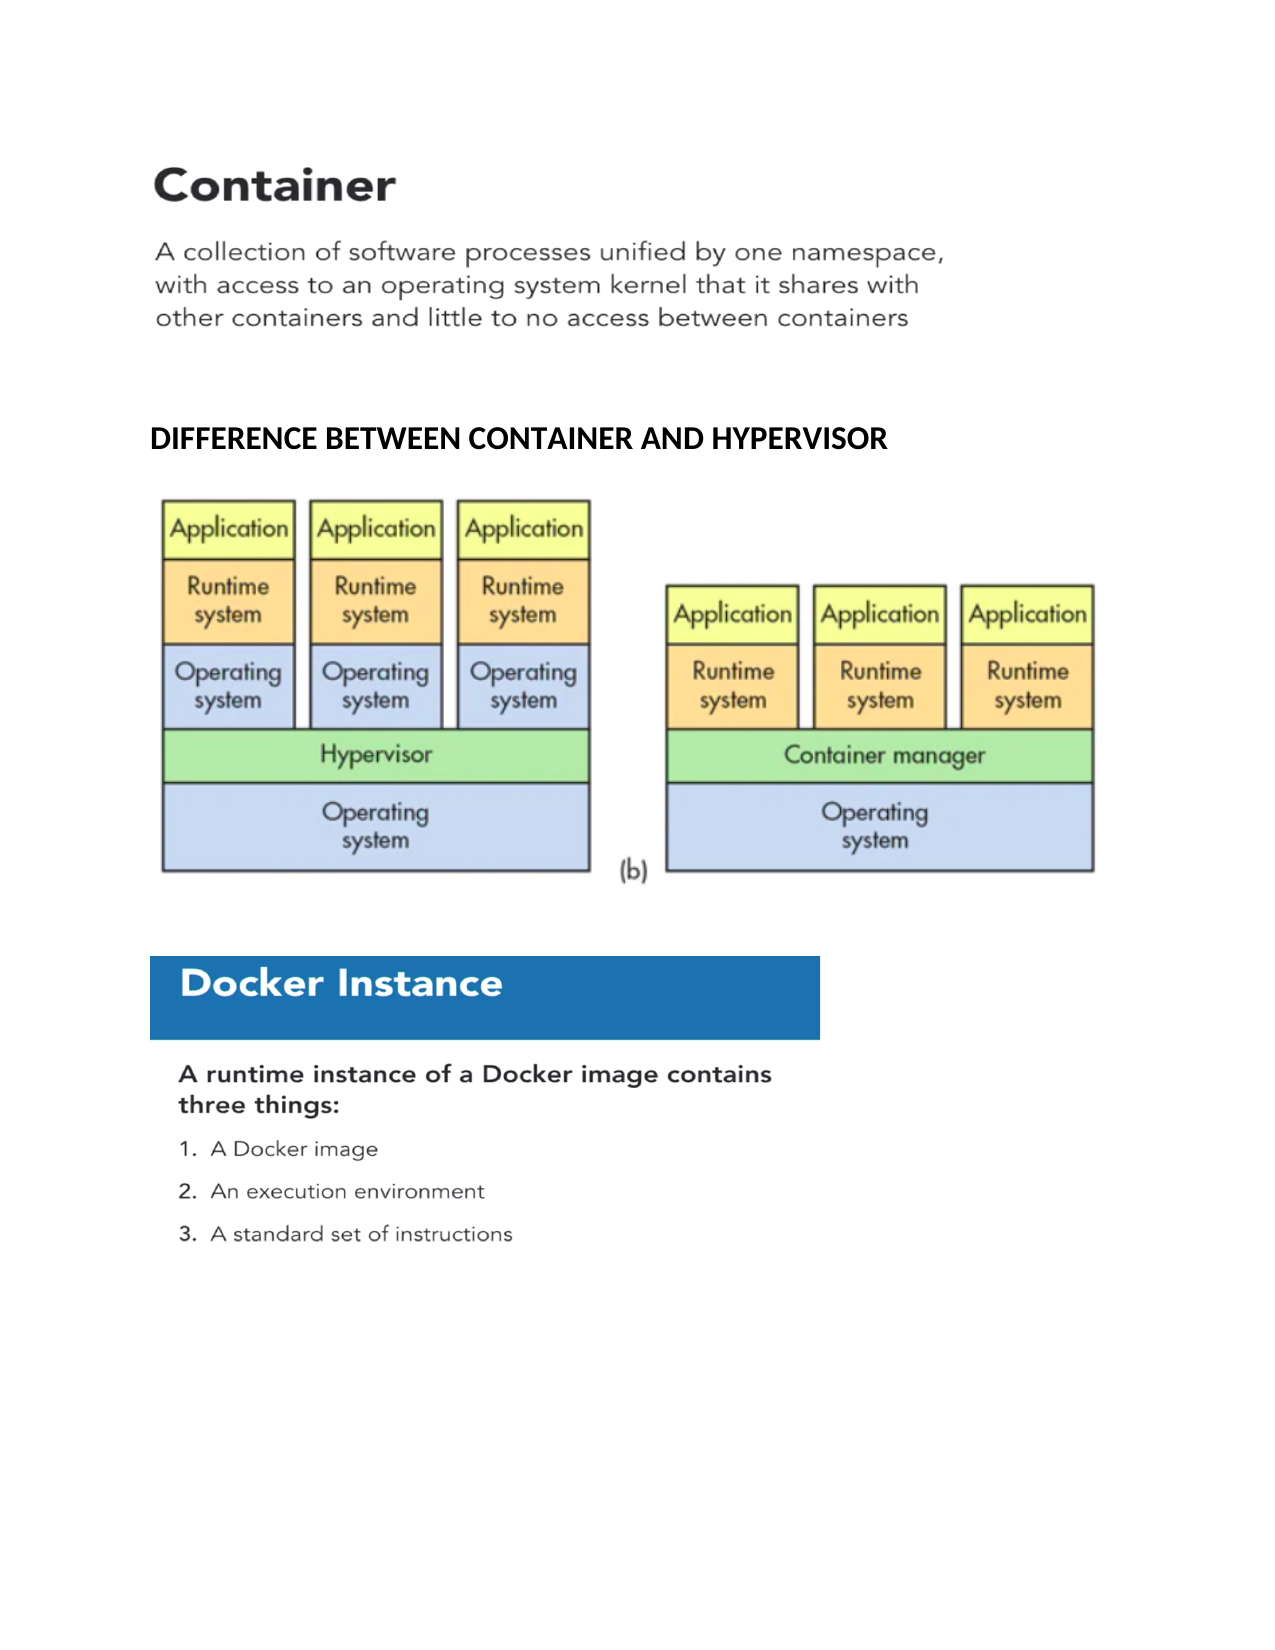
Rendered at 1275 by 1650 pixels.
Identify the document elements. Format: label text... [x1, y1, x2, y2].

picture [150, 956, 821, 1270]
text DIFFERENCE BETWEEN CONTAINER AND HYPERVISOR [150, 417, 1125, 458]
picture [150, 477, 1125, 891]
picture [150, 150, 991, 352]
